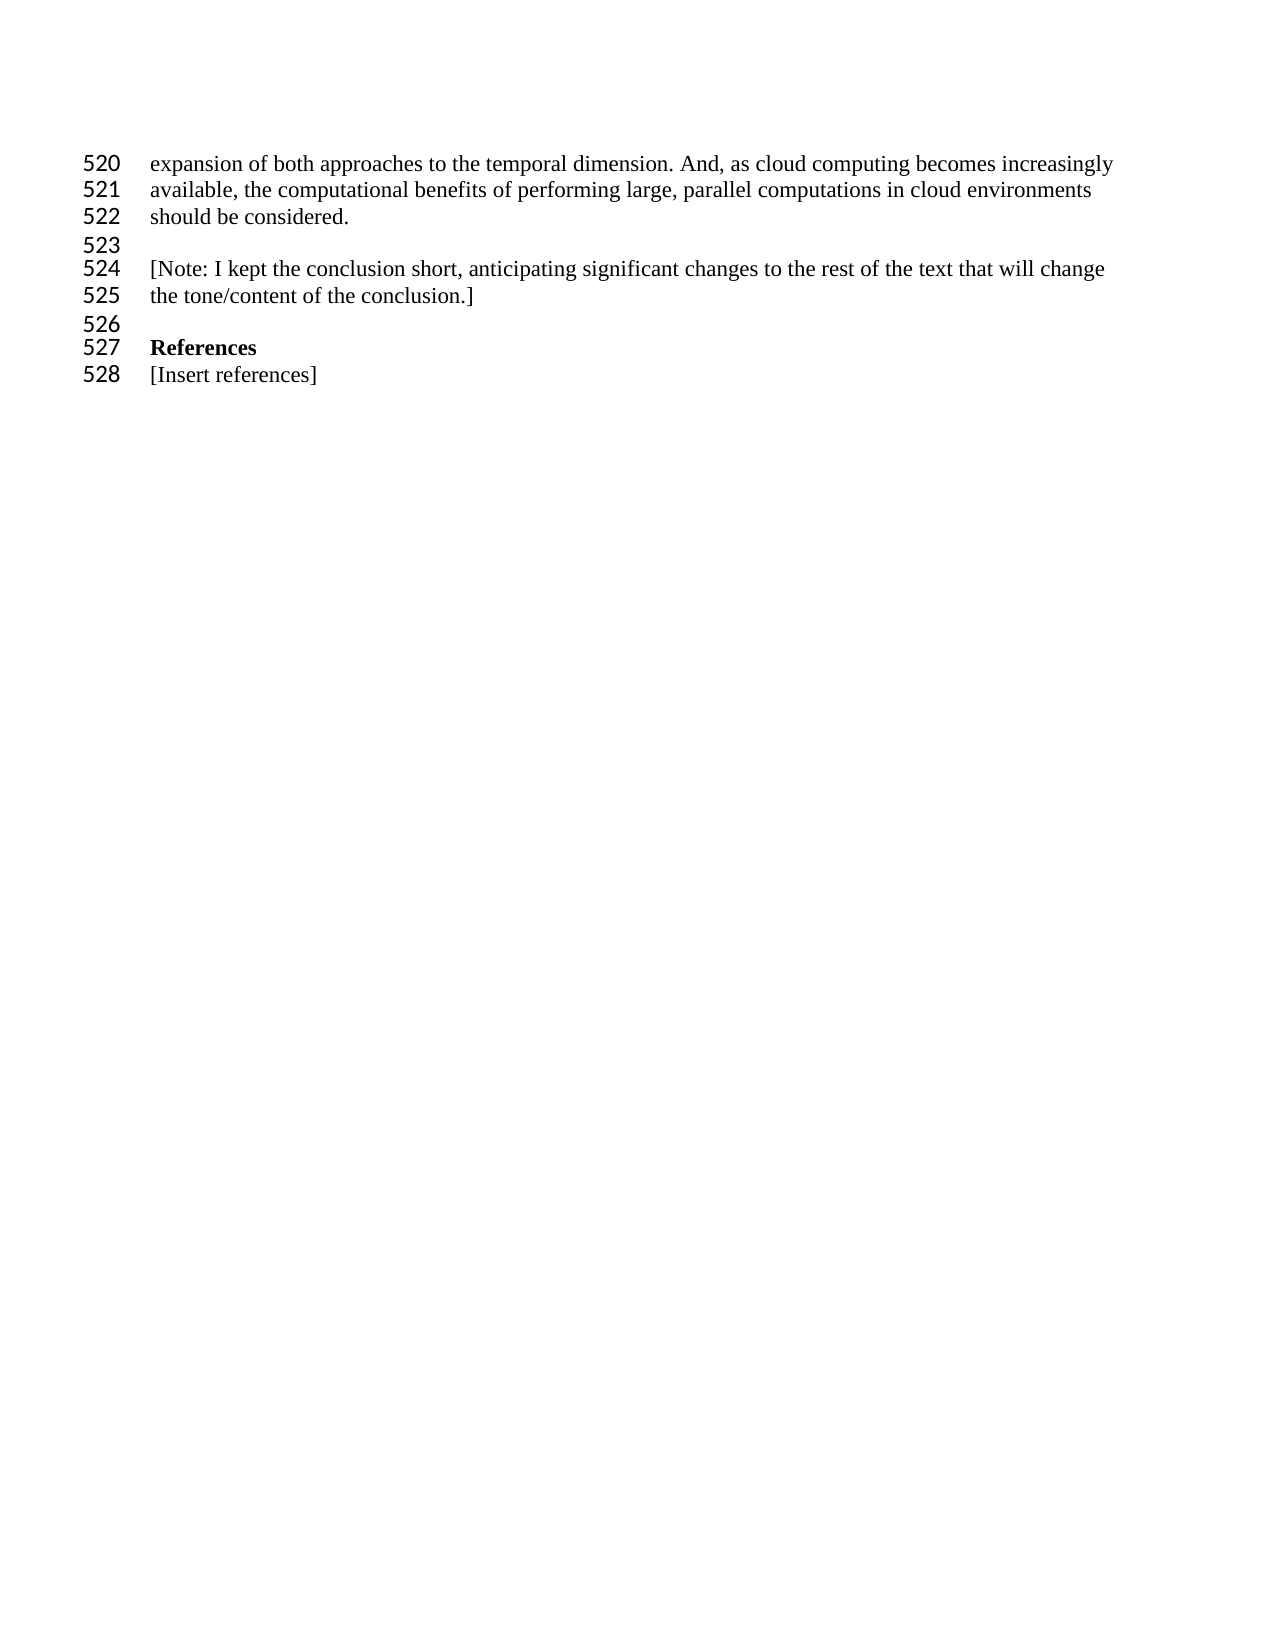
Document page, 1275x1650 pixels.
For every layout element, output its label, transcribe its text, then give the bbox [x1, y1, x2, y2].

text [Insert references] [150, 361, 1125, 387]
text References [150, 334, 1125, 361]
text [Note: I kept the conclusion short, anticipating significant changes to the rest of the text that will change the tone/content of the conclusion.] [150, 255, 1125, 308]
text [150, 150, 1125, 229]
